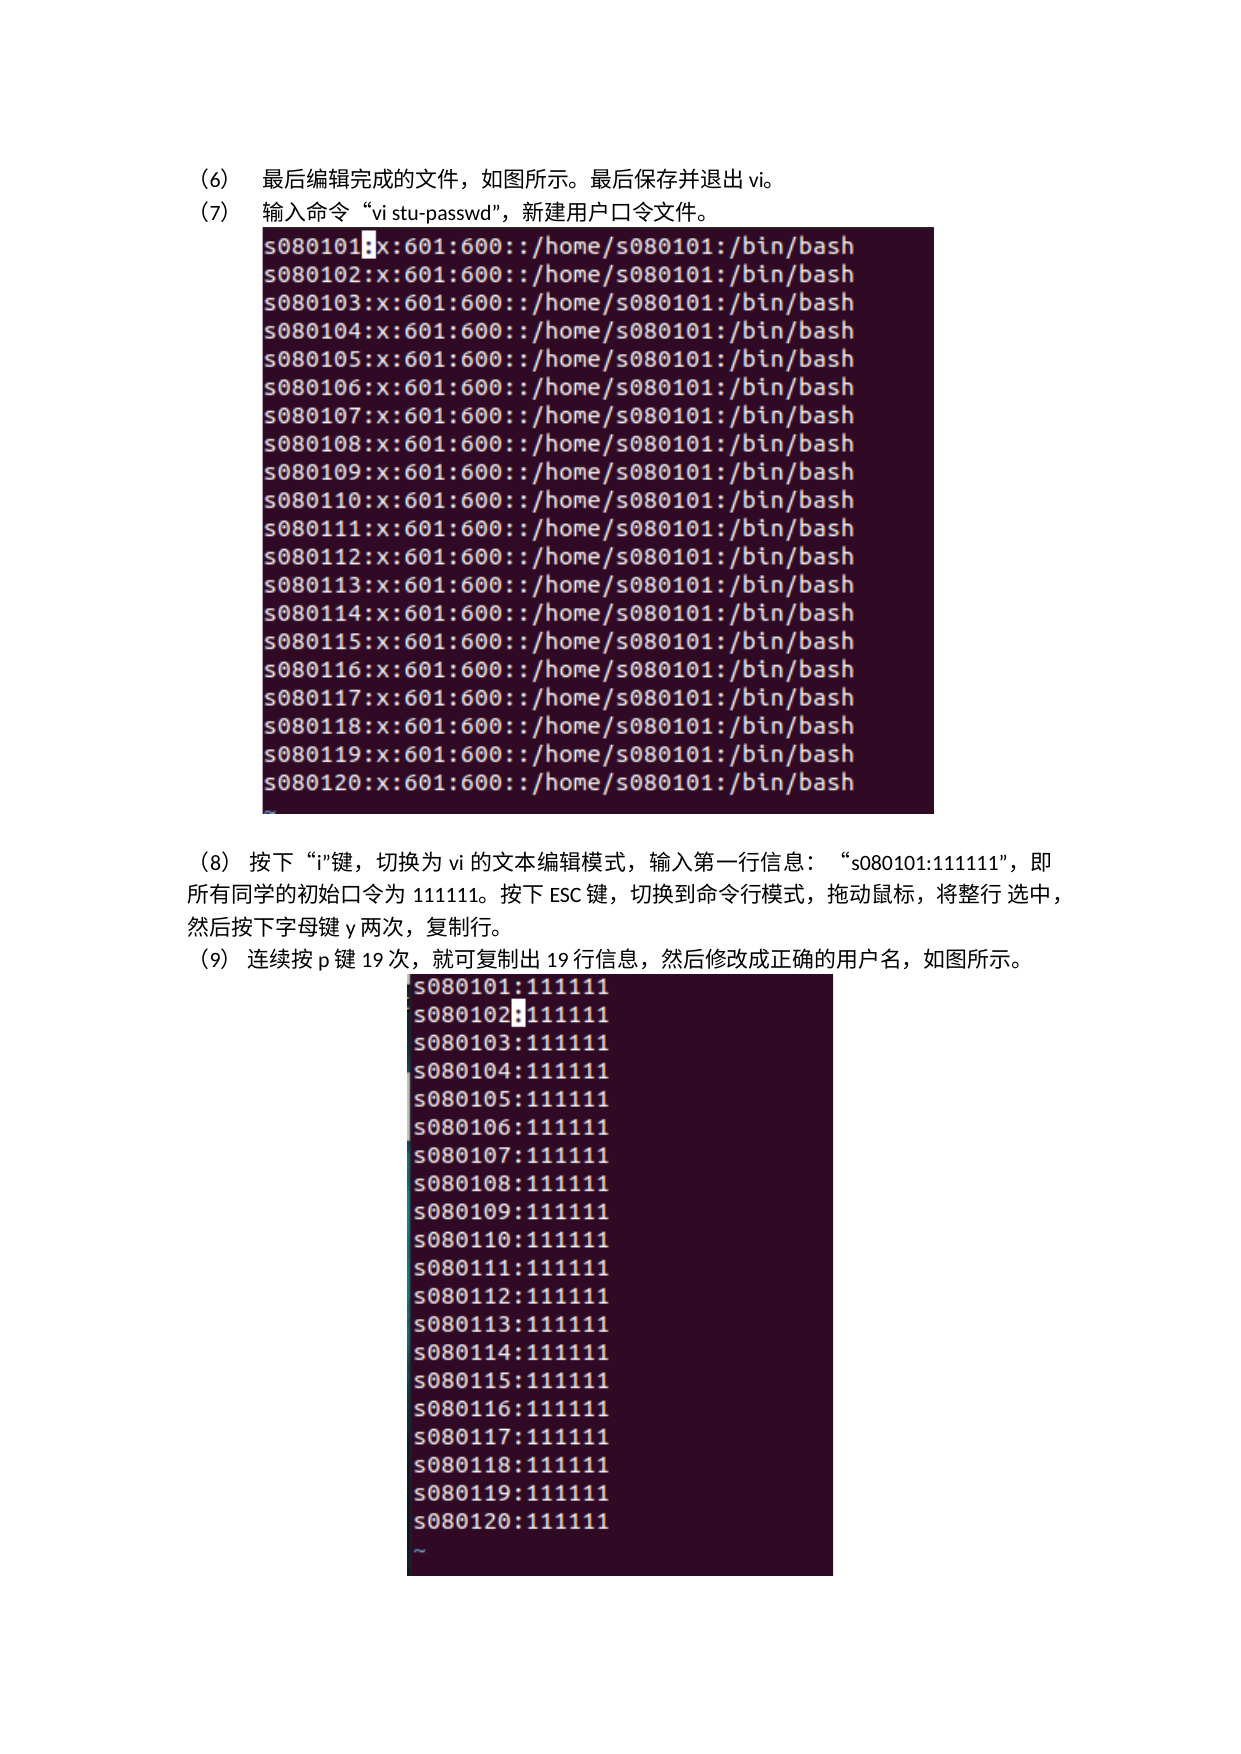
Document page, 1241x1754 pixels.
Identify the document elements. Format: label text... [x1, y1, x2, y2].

text （8） 按下“i”键，切换为 vi 的文本编辑模式，输入第一行信息：“s080101:111111”，即 所有同学的初始口令为 111111。按下 ESC 键，切换到命令行模式，拖动鼠标，将整行 选中，然后按下字母键 y 两次，复制行。 [187, 844, 1053, 942]
list 输入命令“vi stu-passwd”，新建用户口令文件。 [187, 194, 1053, 227]
picture [407, 974, 834, 1576]
picture [262, 227, 934, 814]
text （9） 连续按 p 键 19 次，就可复制出 19 行信息，然后修改成正确的用户名，如图所示。 [187, 942, 1053, 974]
list 最后编辑完成的文件，如图所示。最后保存并退出 vi。 [187, 162, 1053, 194]
